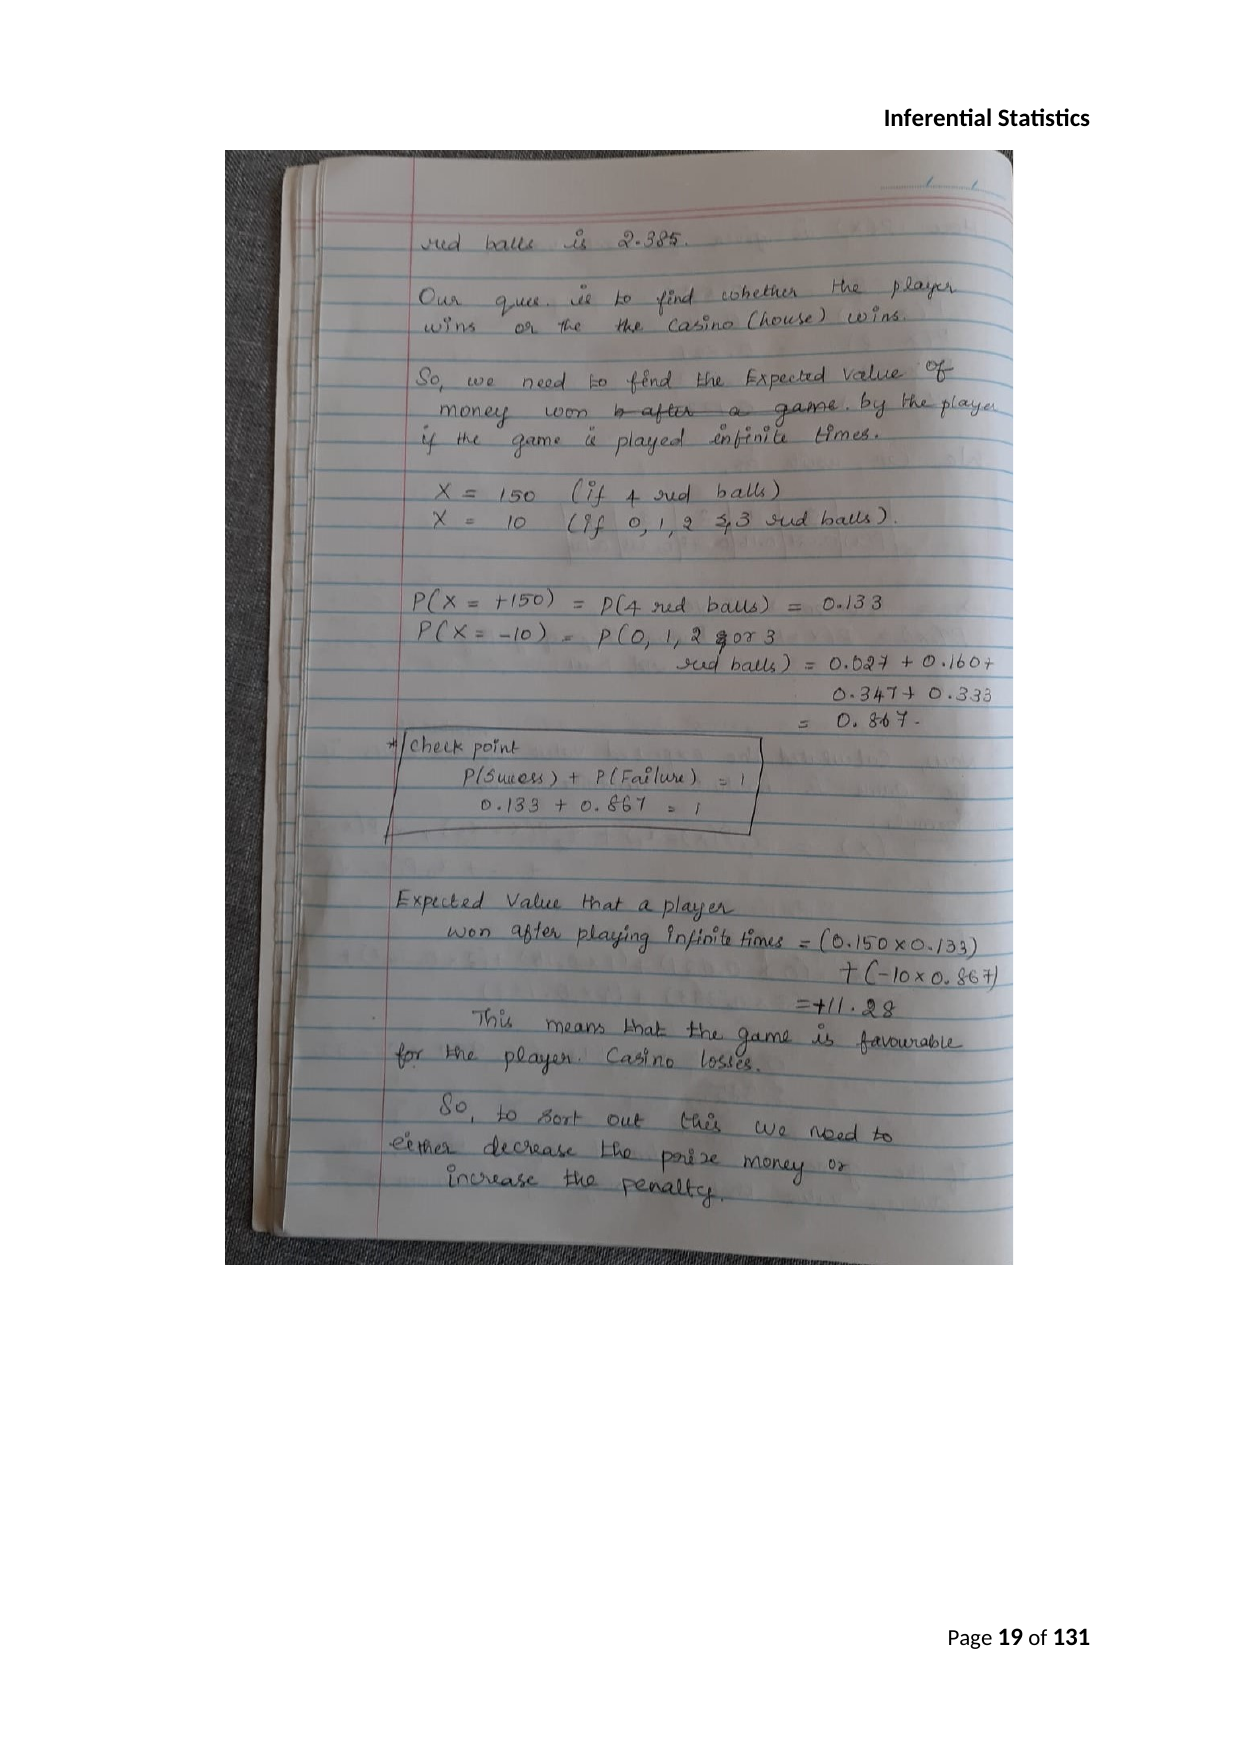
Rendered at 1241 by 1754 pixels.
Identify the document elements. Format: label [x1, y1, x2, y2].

picture [225, 150, 1014, 1265]
